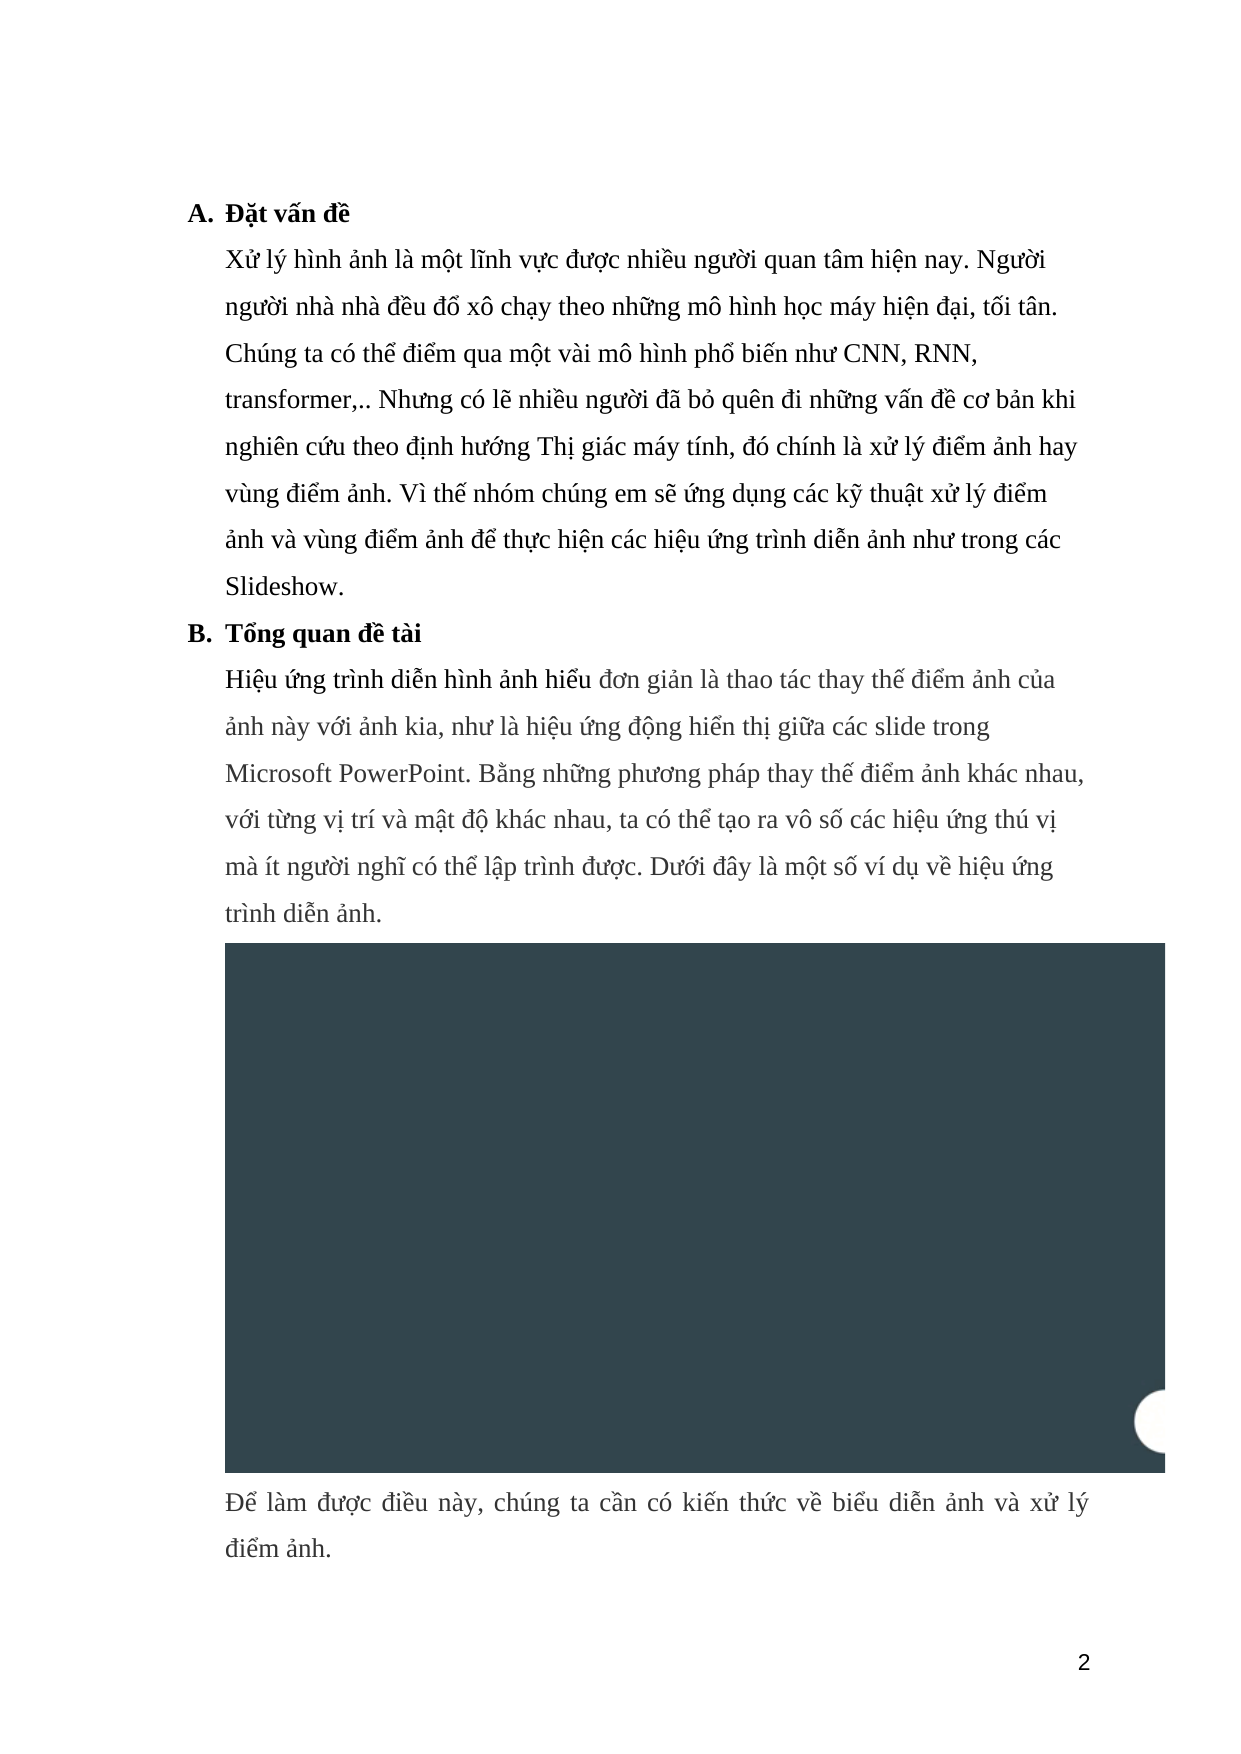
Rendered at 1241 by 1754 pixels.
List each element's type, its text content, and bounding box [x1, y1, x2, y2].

picture [225, 943, 1166, 1473]
list Tổng quan đề tài Hiệu ứng trình diễn hình ảnh hiểu đơn giản là thao tác thay thế điểm ảnh của ảnh này với ảnh kia, như là hiệu ứng động hiển thị giữa các slide trong Microsoft PowerPoint. Bằng những phương pháp thay thế điểm ảnh khác nhau, với từng vị trí và mật độ khác nhau, ta có thể tạo ra vô số các hiệu ứng thú vị mà ít người nghĩ có thể lập trình được. Dưới đây là một số ví dụ về hiệu ứng trình diễn ảnh. [187, 617, 1090, 928]
text Để làm được điều này, chúng ta cần có kiến thức về biểu diễn ảnh và xử lý điểm ảnh. [225, 1517, 1090, 1563]
list Đặt vấn đề Xử lý hình ảnh là một lĩnh vực được nhiều người quan tâm hiện nay. Người người nhà nhà đều đổ xô chạy theo những mô hình học máy hiện đại, tối tân. Chúng ta có thể điểm qua một vài mô hình phổ biến như CNN, RNN, transformer,.. Nhưng có lẽ nhiều người đã bỏ quên đi những vấn đề cơ bản khi nghiên cứu theo định hướng Thị giác máy tính, đó chính là xử lý điểm ảnh hay vùng điểm ảnh. Vì thế nhóm chúng em sẽ ứng dụng các kỹ thuật xử lý điểm ảnh và vùng điểm ảnh để thực hiện các hiệu ứng trình diễn ảnh như trong các Slideshow. [187, 197, 1090, 601]
